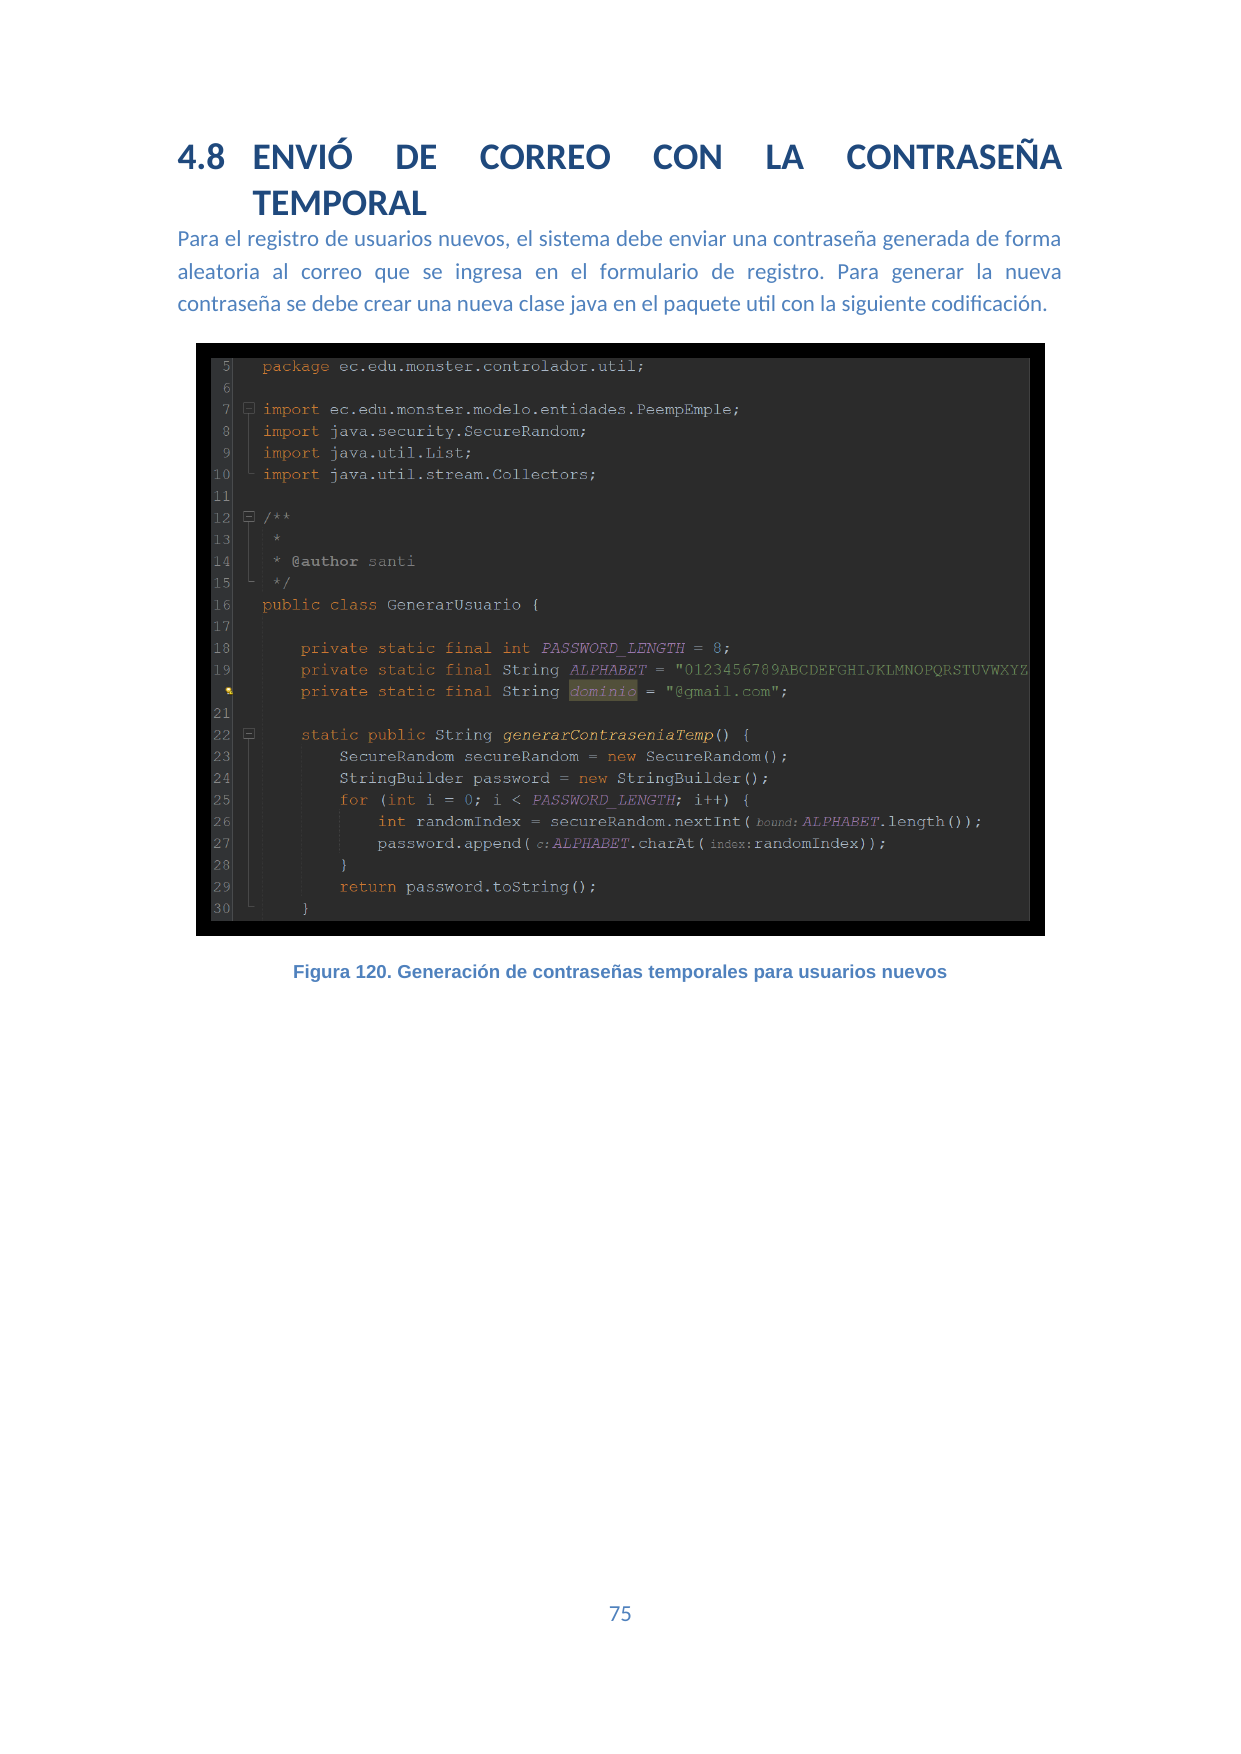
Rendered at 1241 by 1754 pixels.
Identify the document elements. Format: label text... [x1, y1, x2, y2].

subtitle ENVIÓ DE CORREO CON LA CONTRASEÑA TEMPORAL [177, 133, 1063, 224]
text Figura 120. Generación de contraseñas temporales para usuarios nuevos [177, 961, 1063, 982]
picture [211, 358, 1030, 921]
text Para el registro de usuarios nuevos, el sistema debe enviar una contraseña generada de forma aleatoria al correo que se ingresa en el formulario de registro. Para generar la nueva contraseña se debe crear una nueva clase java en el paquete util con la siguiente codificación. [177, 224, 1063, 317]
